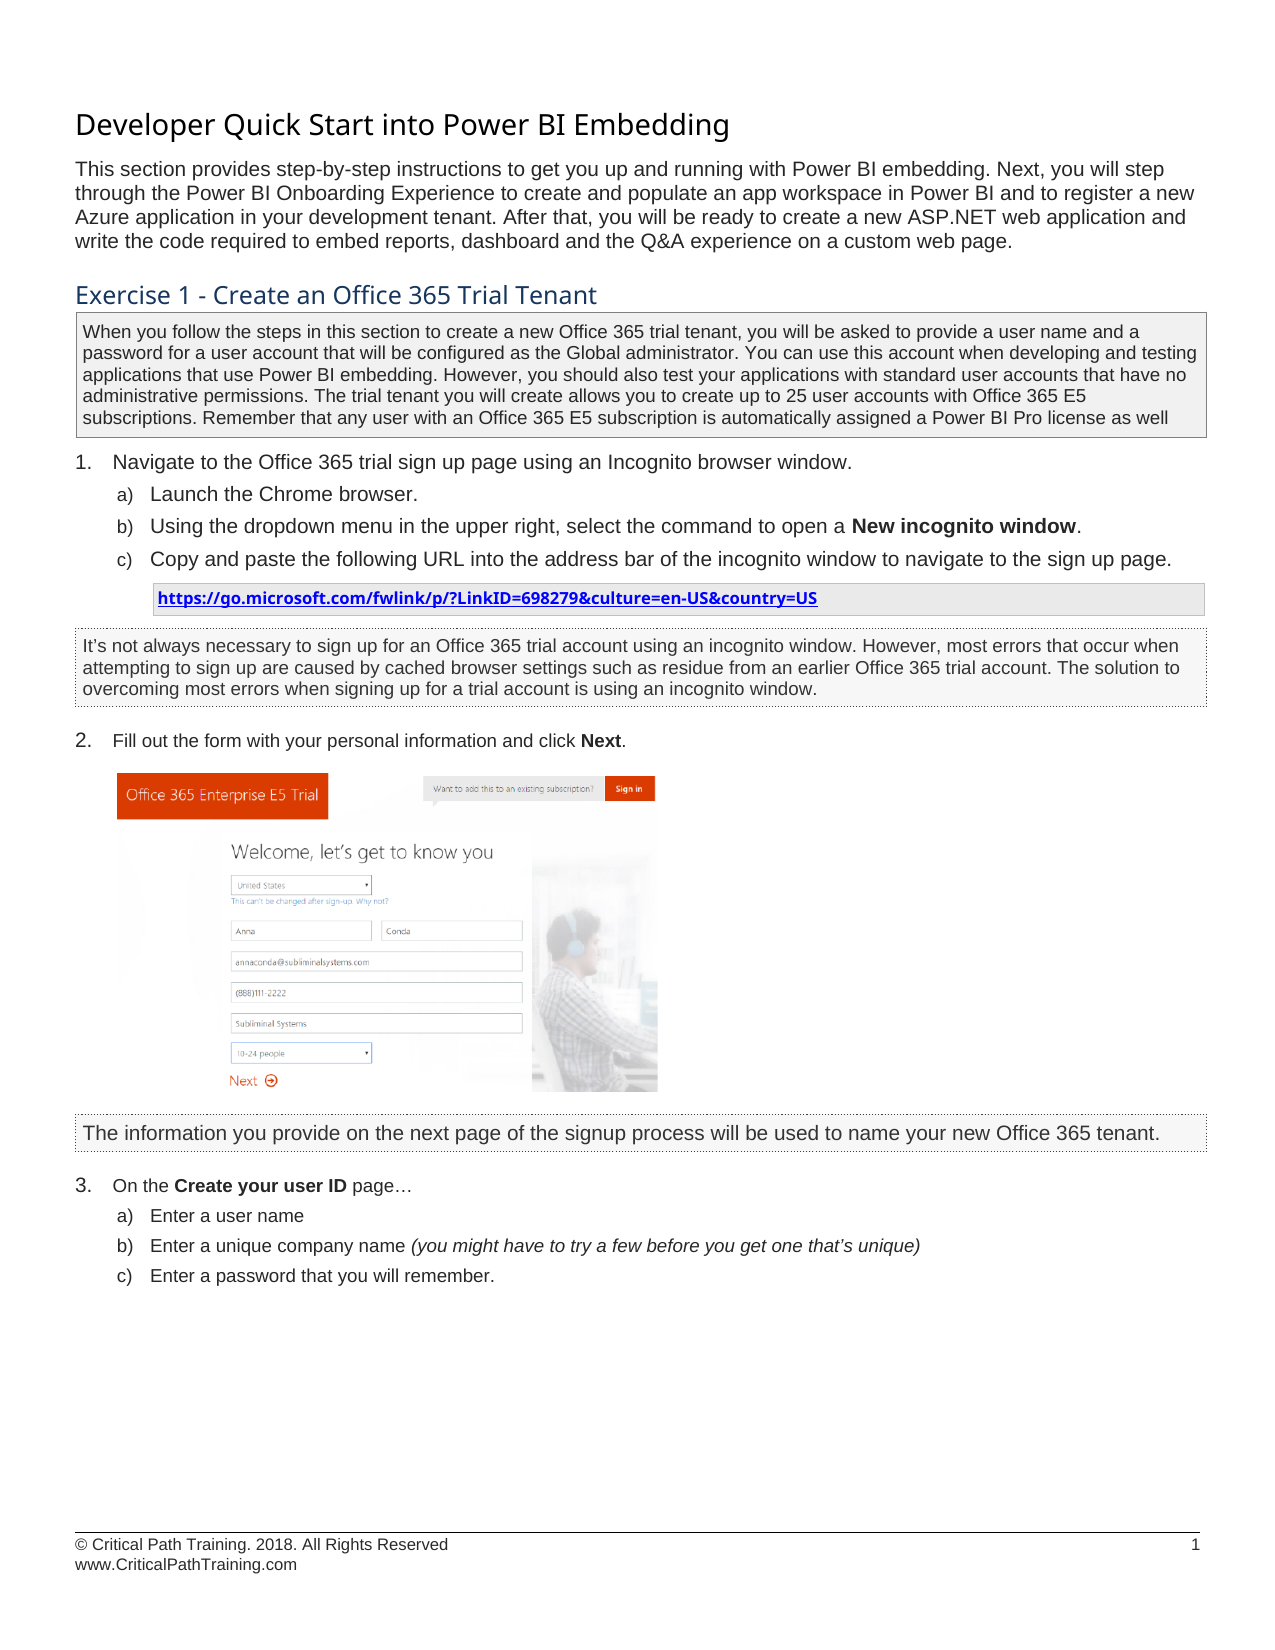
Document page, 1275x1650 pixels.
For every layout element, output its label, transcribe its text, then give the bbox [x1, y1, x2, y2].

text When you follow the steps in this section to create a new Office 365 trial tenant, you will be asked to provide a user name and a password for a user account that will be configured as the Global administrator. You can use this account when developing and testing applications that use Power BI embedding. However, you should also test your applications with standard user accounts that have no administrative permissions. The trial tenant you will create allows you to create up to 25 user accounts with Office 365 E5 subscriptions. Remember that any user with an Office 365 E5 subscription is automatically assigned a Power BI Pro license as well [77, 313, 1206, 437]
text This section provides step-by-step instructions to get you up and running with Power BI embedding. Next, you will step through the Power BI Onboarding Experience to create and populate an app workspace in Power BI and to register a new Azure application in your development tenant. After that, you will be ready to create a new ASP.NET web application and write the code required to embed reports, dashboard and the Q&A experience on a custom web page. [75, 157, 1200, 252]
list Navigate to the Office 365 trial sign up page using an Incognito browser window. [75, 449, 1200, 473]
text It’s not always necessary to sign up for an Office 365 trial account using an incognito window. However, most errors that occur when attempting to sign up are caused by cached browser settings such as residue from an earlier Office 365 trial account. The solution to overcoming most errors when signing up for a trial account is using an incognito window. [75, 628, 1207, 707]
text Enter a user name [117, 1205, 1200, 1227]
text https://go.microsoft.com/fwlink/p/?LinkID=698279&culture=en-US&country=US [154, 584, 1204, 615]
text Enter a unique company name (you might have to try a few before you get one that’s unique) [117, 1235, 1200, 1257]
text Enter a password that you will remember. [117, 1265, 1200, 1287]
subtitle Exercise 1 - Create an Office 365 Trial Tenant [75, 277, 1200, 312]
text Fill out the form with your personal information and click Next. [75, 728, 1200, 752]
list Copy and paste the following URL into the address bar of the incognito window to navigate to the sign up page. [117, 546, 1200, 570]
subtitle Developer Quick Start into Power BI Embedding [75, 104, 1200, 144]
list Launch the Chrome browser. [117, 482, 1200, 506]
text The information you provide on the next page of the signup process will be used to name your new Office 365 tenant. [75, 1114, 1207, 1152]
picture [117, 773, 658, 1092]
list Using the dropdown menu in the upper right, select the command to open a New incognito window. [117, 514, 1200, 538]
text On the Create your user ID page… [75, 1173, 1200, 1197]
